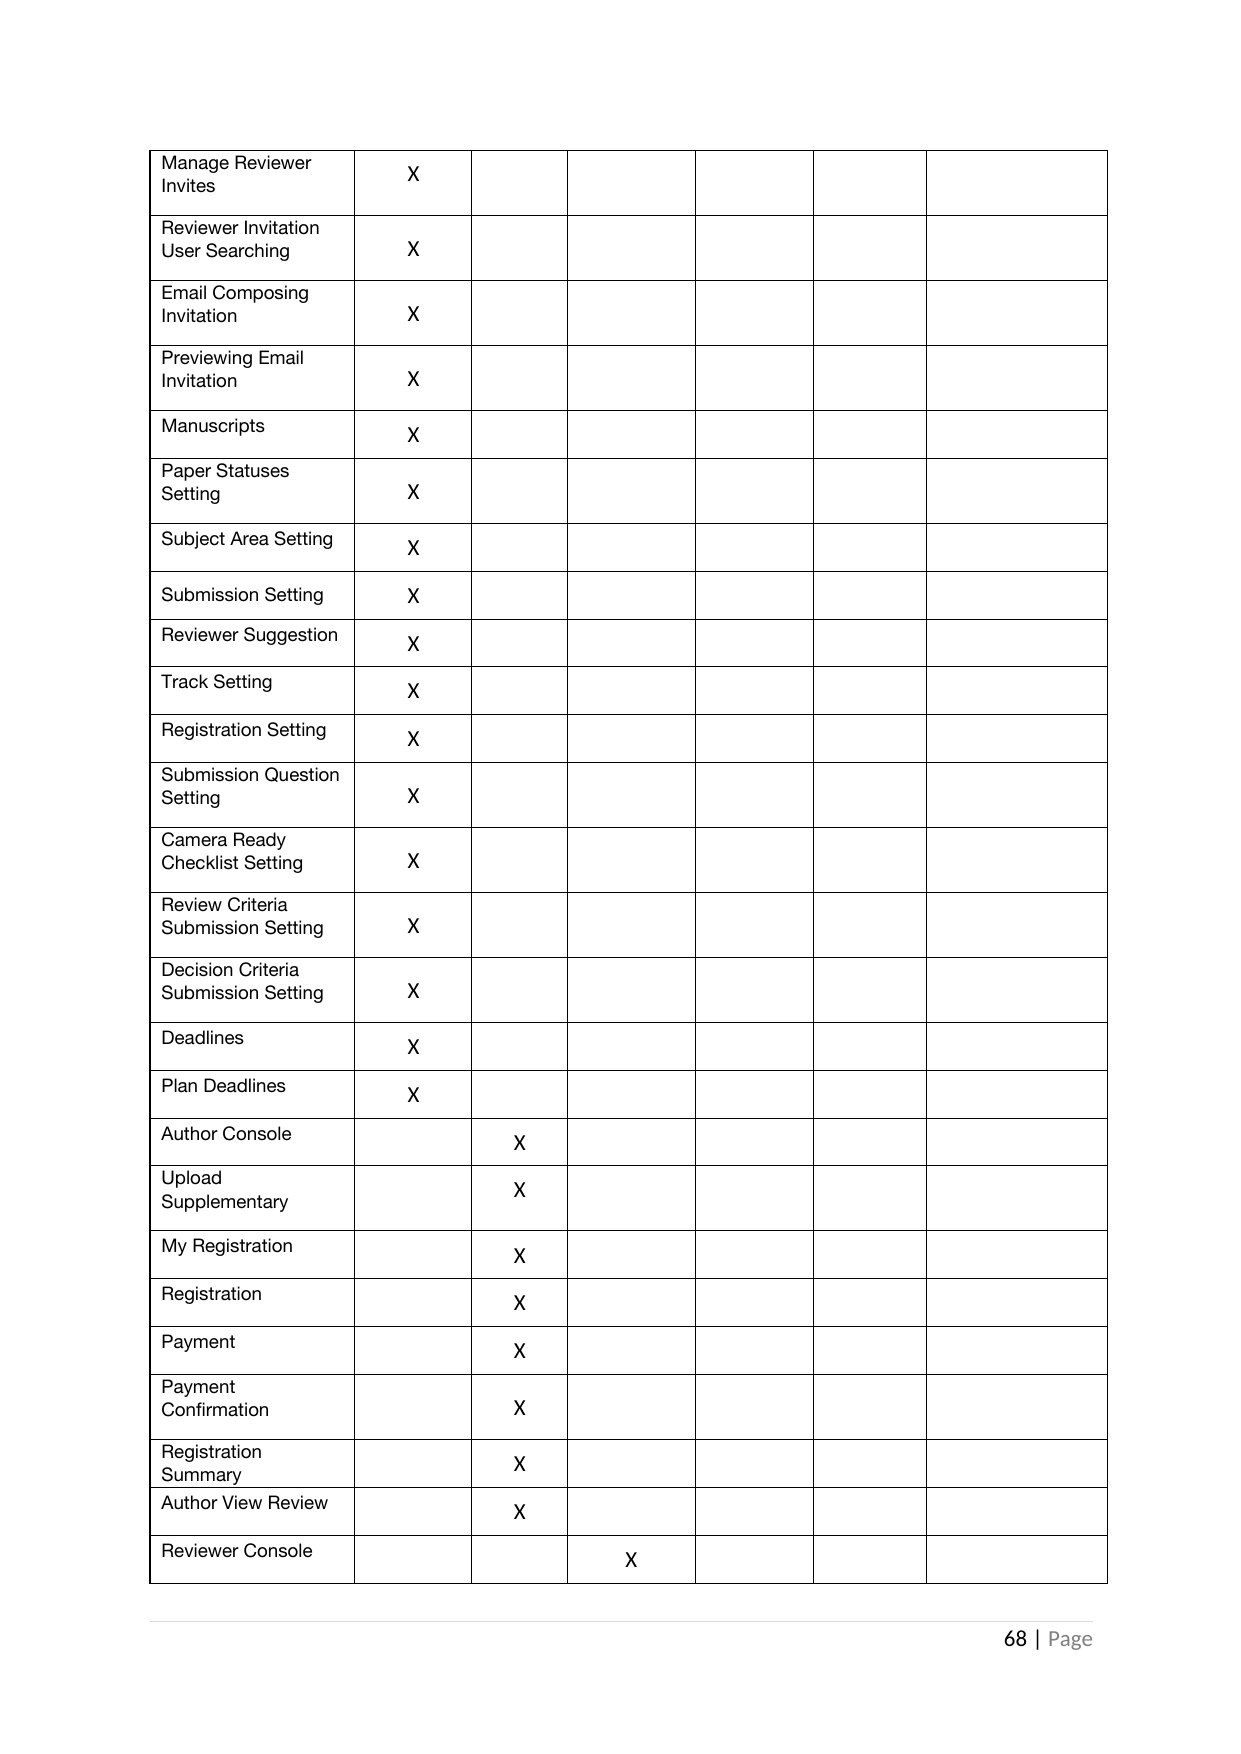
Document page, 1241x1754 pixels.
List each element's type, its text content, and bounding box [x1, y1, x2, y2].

table_cell [696, 524, 813, 571]
table_cell [927, 1279, 1107, 1326]
table_cell X [472, 1119, 567, 1165]
table_cell Manage Reviewer Invites [151, 151, 354, 215]
table_cell [927, 958, 1107, 1022]
table_cell [472, 346, 567, 410]
table_cell [568, 1488, 695, 1535]
table_cell Upload Supplementary [151, 1166, 354, 1230]
table_cell [472, 667, 567, 714]
table_cell [472, 958, 567, 1022]
table_cell X [355, 572, 471, 618]
table_cell Reviewer Suggestion [151, 620, 354, 666]
table_cell Payment Confirmation [151, 1375, 354, 1439]
table_cell [814, 411, 926, 458]
table_cell [355, 1536, 471, 1583]
table_cell [927, 411, 1107, 458]
table_cell [472, 151, 567, 215]
table_cell [696, 1488, 813, 1535]
table_cell [568, 893, 695, 957]
table_cell [696, 763, 813, 827]
table_cell [814, 281, 926, 345]
table_cell [814, 763, 926, 827]
table_cell [355, 1166, 471, 1230]
table_cell X [355, 151, 471, 215]
table_cell [814, 1166, 926, 1230]
table_cell [472, 524, 567, 571]
table_cell X [355, 524, 471, 571]
table_cell Reviewer Invitation User Searching [151, 216, 354, 280]
table_cell [696, 216, 813, 280]
table_cell [696, 346, 813, 410]
table_cell [814, 1327, 926, 1374]
table_cell [927, 1166, 1107, 1230]
table_cell Deadlines [151, 1023, 354, 1070]
table_cell X [355, 715, 471, 762]
table_cell [927, 763, 1107, 827]
table_cell [927, 346, 1107, 410]
table_cell [696, 1166, 813, 1230]
table_cell [568, 1440, 695, 1487]
table_cell [568, 715, 695, 762]
table_cell [472, 572, 567, 618]
table_cell [696, 1279, 813, 1326]
table_cell [355, 1375, 471, 1439]
table_cell [568, 151, 695, 215]
table_cell X [472, 1375, 567, 1439]
table_cell [696, 828, 813, 892]
table_cell [355, 1279, 471, 1326]
table_cell [472, 1023, 567, 1070]
table_cell [472, 893, 567, 957]
table_cell X [355, 667, 471, 714]
table_cell [814, 524, 926, 571]
table_cell [814, 346, 926, 410]
table_cell X [472, 1166, 567, 1230]
table_cell [927, 572, 1107, 618]
table_cell Email Composing Invitation [151, 281, 354, 345]
table_cell [472, 763, 567, 827]
table_cell Reviewer Console [151, 1536, 354, 1583]
table_cell X [355, 763, 471, 827]
table_cell Registration [151, 1279, 354, 1326]
table_cell [696, 667, 813, 714]
table_cell [568, 1166, 695, 1230]
table_cell [814, 1440, 926, 1487]
table_cell [568, 828, 695, 892]
table_cell [568, 1327, 695, 1374]
table_cell [355, 1440, 471, 1487]
table_cell [814, 828, 926, 892]
table_cell [472, 411, 567, 458]
table_cell [568, 216, 695, 280]
table_cell Subject Area Setting [151, 524, 354, 571]
table_cell [568, 620, 695, 666]
table_cell Plan Deadlines [151, 1071, 354, 1117]
table_cell [568, 411, 695, 458]
table_cell Previewing Email Invitation [151, 346, 354, 410]
table_cell X [355, 1023, 471, 1070]
table_cell [927, 667, 1107, 714]
table_cell [355, 1119, 471, 1165]
table_cell Camera Ready Checklist Setting [151, 828, 354, 892]
table_cell [696, 459, 813, 523]
table_cell [568, 1231, 695, 1278]
table_cell [814, 572, 926, 618]
table_cell [696, 1375, 813, 1439]
table_cell [696, 411, 813, 458]
table_cell Author View Review [151, 1488, 354, 1535]
table_cell [927, 715, 1107, 762]
table_cell X [355, 620, 471, 666]
table_cell [568, 958, 695, 1022]
table_cell [814, 1375, 926, 1439]
table_cell X [472, 1327, 567, 1374]
table_cell [696, 281, 813, 345]
table_cell X [355, 411, 471, 458]
table_cell [355, 1488, 471, 1535]
table_cell [568, 1279, 695, 1326]
table_cell [927, 828, 1107, 892]
table_cell [472, 1536, 567, 1583]
table_cell X [472, 1231, 567, 1278]
table_cell X [355, 893, 471, 957]
table_cell [472, 1071, 567, 1117]
table_cell X [568, 1536, 695, 1583]
table_cell [927, 1536, 1107, 1583]
table_cell Review Criteria Submission Setting [151, 893, 354, 957]
table_cell Decision Criteria Submission Setting [151, 958, 354, 1022]
table_cell [568, 346, 695, 410]
table_cell [472, 281, 567, 345]
table_cell [927, 524, 1107, 571]
table_cell [568, 667, 695, 714]
table_cell [696, 1231, 813, 1278]
table_cell Registration Summary [151, 1440, 354, 1487]
table_cell [814, 216, 926, 280]
table_cell [814, 620, 926, 666]
table_cell Registration Setting [151, 715, 354, 762]
table_cell [568, 281, 695, 345]
table_cell [927, 459, 1107, 523]
table_cell Paper Statuses Setting [151, 459, 354, 523]
table_cell [696, 151, 813, 215]
table_cell [927, 1440, 1107, 1487]
table_cell [355, 1327, 471, 1374]
table_cell [814, 1488, 926, 1535]
table_cell [696, 958, 813, 1022]
table_cell [814, 1119, 926, 1165]
table_cell [927, 620, 1107, 666]
table_cell [568, 1071, 695, 1117]
table_cell [472, 216, 567, 280]
table_cell X [472, 1488, 567, 1535]
table_cell X [472, 1440, 567, 1487]
table_cell [927, 893, 1107, 957]
table_cell [472, 620, 567, 666]
table_cell [696, 1023, 813, 1070]
table_cell [814, 893, 926, 957]
table_cell [814, 151, 926, 215]
table_cell [696, 572, 813, 618]
table_cell X [355, 216, 471, 280]
table_cell [696, 715, 813, 762]
table_cell X [355, 958, 471, 1022]
table_cell [355, 1231, 471, 1278]
table_cell [927, 1071, 1107, 1117]
table_cell [927, 1231, 1107, 1278]
table_cell Author Console [151, 1119, 354, 1165]
table_cell X [355, 459, 471, 523]
table_cell [568, 1119, 695, 1165]
table_cell [472, 828, 567, 892]
table_cell Track Setting [151, 667, 354, 714]
table_cell [696, 1536, 813, 1583]
table_cell Manuscripts [151, 411, 354, 458]
table_cell [696, 620, 813, 666]
table_cell [927, 1488, 1107, 1535]
table_cell [814, 958, 926, 1022]
table_cell X [355, 828, 471, 892]
table_cell Submission Setting [151, 572, 354, 618]
table_cell [814, 667, 926, 714]
table_cell [568, 459, 695, 523]
table_cell [814, 1023, 926, 1070]
table_cell [927, 1119, 1107, 1165]
table_cell Submission Question Setting [151, 763, 354, 827]
table_cell [927, 151, 1107, 215]
table_cell [696, 1327, 813, 1374]
table_cell [472, 459, 567, 523]
table_cell [814, 715, 926, 762]
table_cell [814, 459, 926, 523]
table_cell Payment [151, 1327, 354, 1374]
table_cell [696, 1440, 813, 1487]
table_cell [696, 1071, 813, 1117]
table_cell [472, 715, 567, 762]
table_cell [568, 763, 695, 827]
table_cell [927, 216, 1107, 280]
table_cell [568, 524, 695, 571]
table_cell [814, 1279, 926, 1326]
table_cell [696, 893, 813, 957]
table_cell [568, 1375, 695, 1439]
table_cell [568, 1023, 695, 1070]
table_cell X [472, 1279, 567, 1326]
table_cell [814, 1071, 926, 1117]
table_cell X [355, 281, 471, 345]
table_cell My Registration [151, 1231, 354, 1278]
table_cell X [355, 346, 471, 410]
table_cell [696, 1119, 813, 1165]
table_cell [927, 1375, 1107, 1439]
table_cell [814, 1536, 926, 1583]
table_cell [927, 1023, 1107, 1070]
table_cell [927, 281, 1107, 345]
table_cell [814, 1231, 926, 1278]
table_cell [568, 572, 695, 618]
table_cell X [355, 1071, 471, 1117]
table_cell [927, 1327, 1107, 1374]
